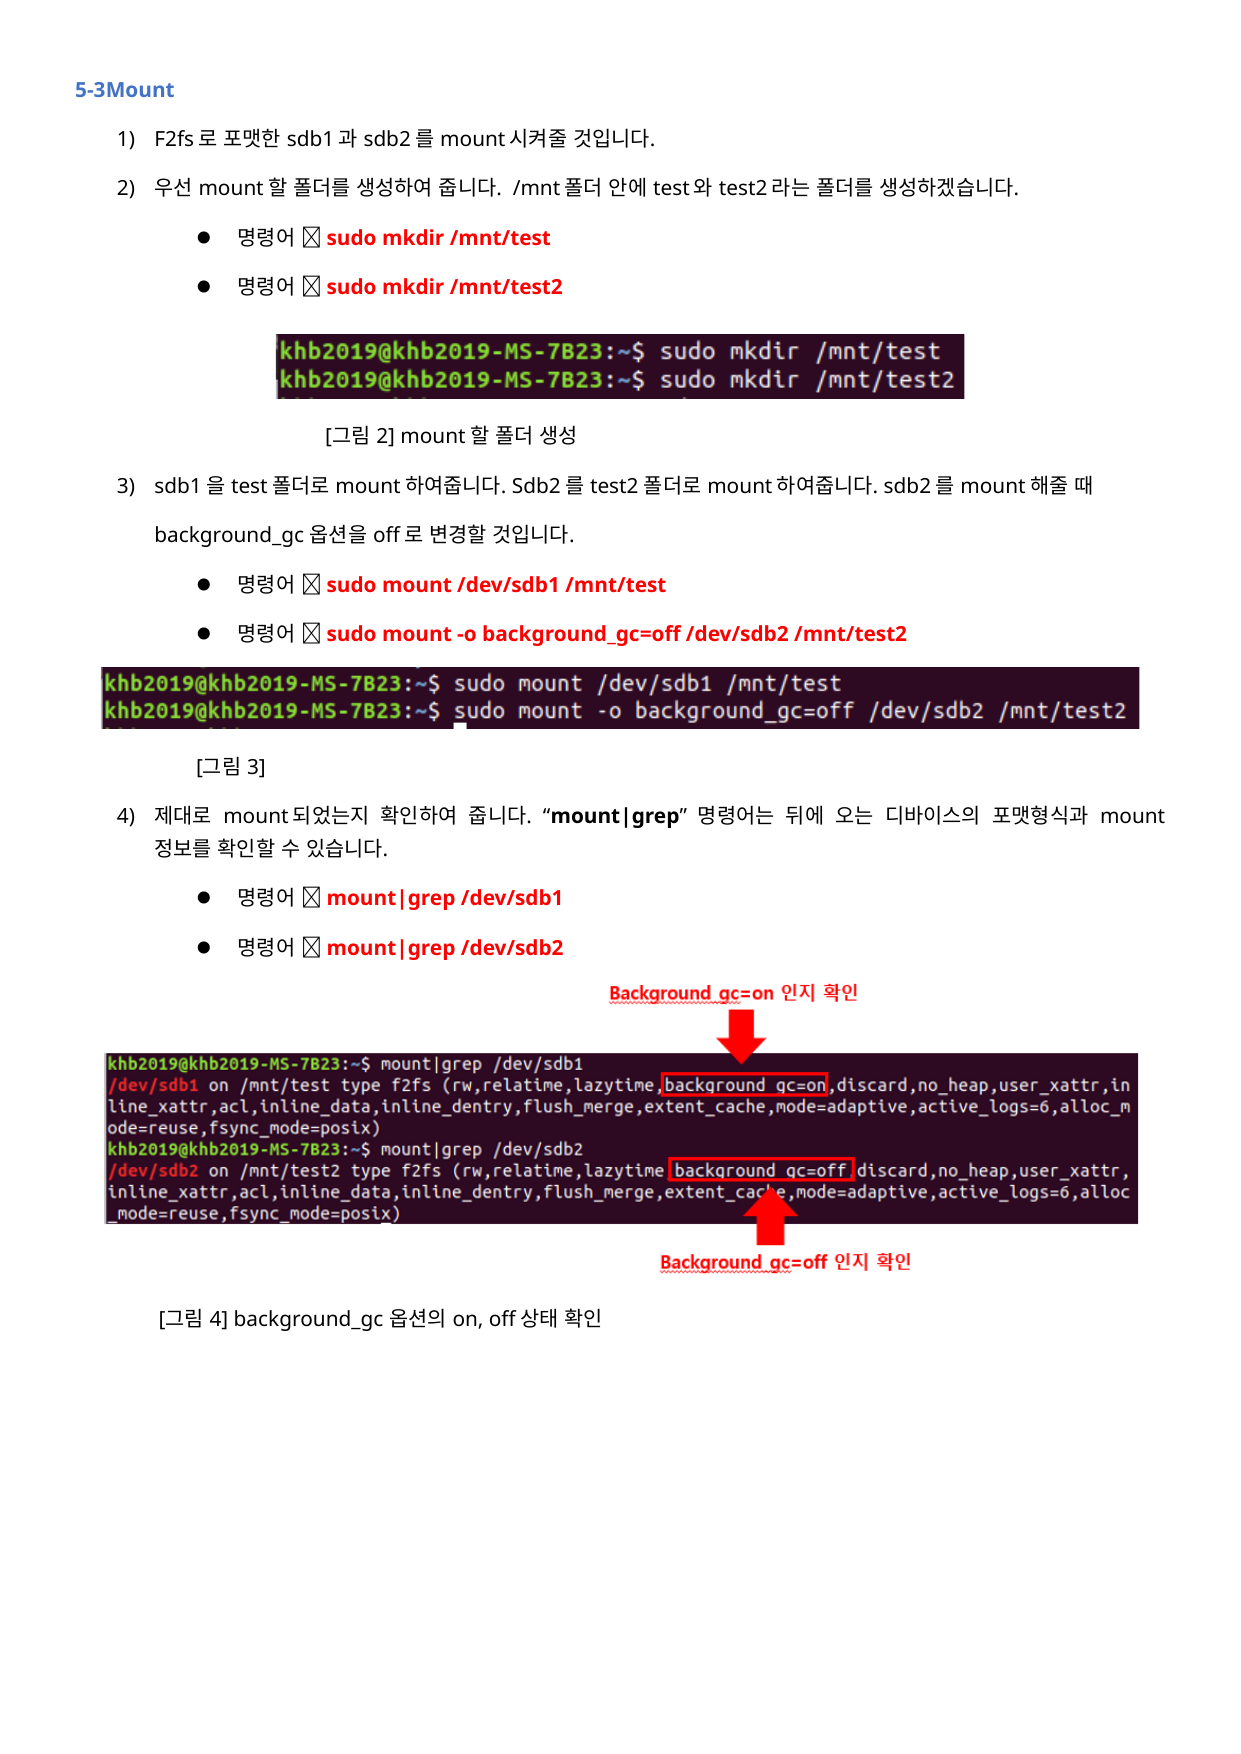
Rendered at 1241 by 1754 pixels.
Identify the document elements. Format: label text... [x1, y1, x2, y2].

list 명령어 mount|grep /dev/sdb1 [196, 882, 1165, 912]
list 명령어 mount|grep /dev/sdb2 [196, 931, 1165, 961]
list F2fs로 포맷한 sdb1과 sdb2를 mount시켜줄 것입니다. [117, 122, 1165, 153]
list 제대로 mount되었는지 확인하여 줍니다. “mount|grep” 명령어는 뒤에 오는 디바이스의 포맷형식과 mount 정보를 확인할 수 있습니다. [117, 799, 1165, 863]
list sdb1을 test폴더로 mount하여줍니다. Sdb2를 test2 폴더로 mount하여줍니다. sdb2를 mount해줄 때 [117, 469, 1165, 499]
picture [100, 667, 1140, 729]
subtitle Mount [75, 75, 1165, 103]
list 명령어 sudo mount /dev/sdb1 /mnt/test [196, 568, 1165, 598]
list 명령어 sudo mkdir /mnt/test [196, 221, 1165, 251]
list 명령어 sudo mount -o background_gc=off /dev/sdb2 /mnt/test2 [196, 617, 1165, 647]
list background_gc 옵션을 off로 변경할 것입니다. [154, 518, 1165, 549]
picture [102, 975, 1139, 1281]
list 우선 mount할 폴더를 생성하여 줍니다. /mnt폴더 안에 test와 test2라는 폴더를 생성하겠습니다. [117, 172, 1165, 202]
picture [275, 334, 965, 399]
list 명령어 sudo mkdir /mnt/test2 [196, 270, 1165, 301]
